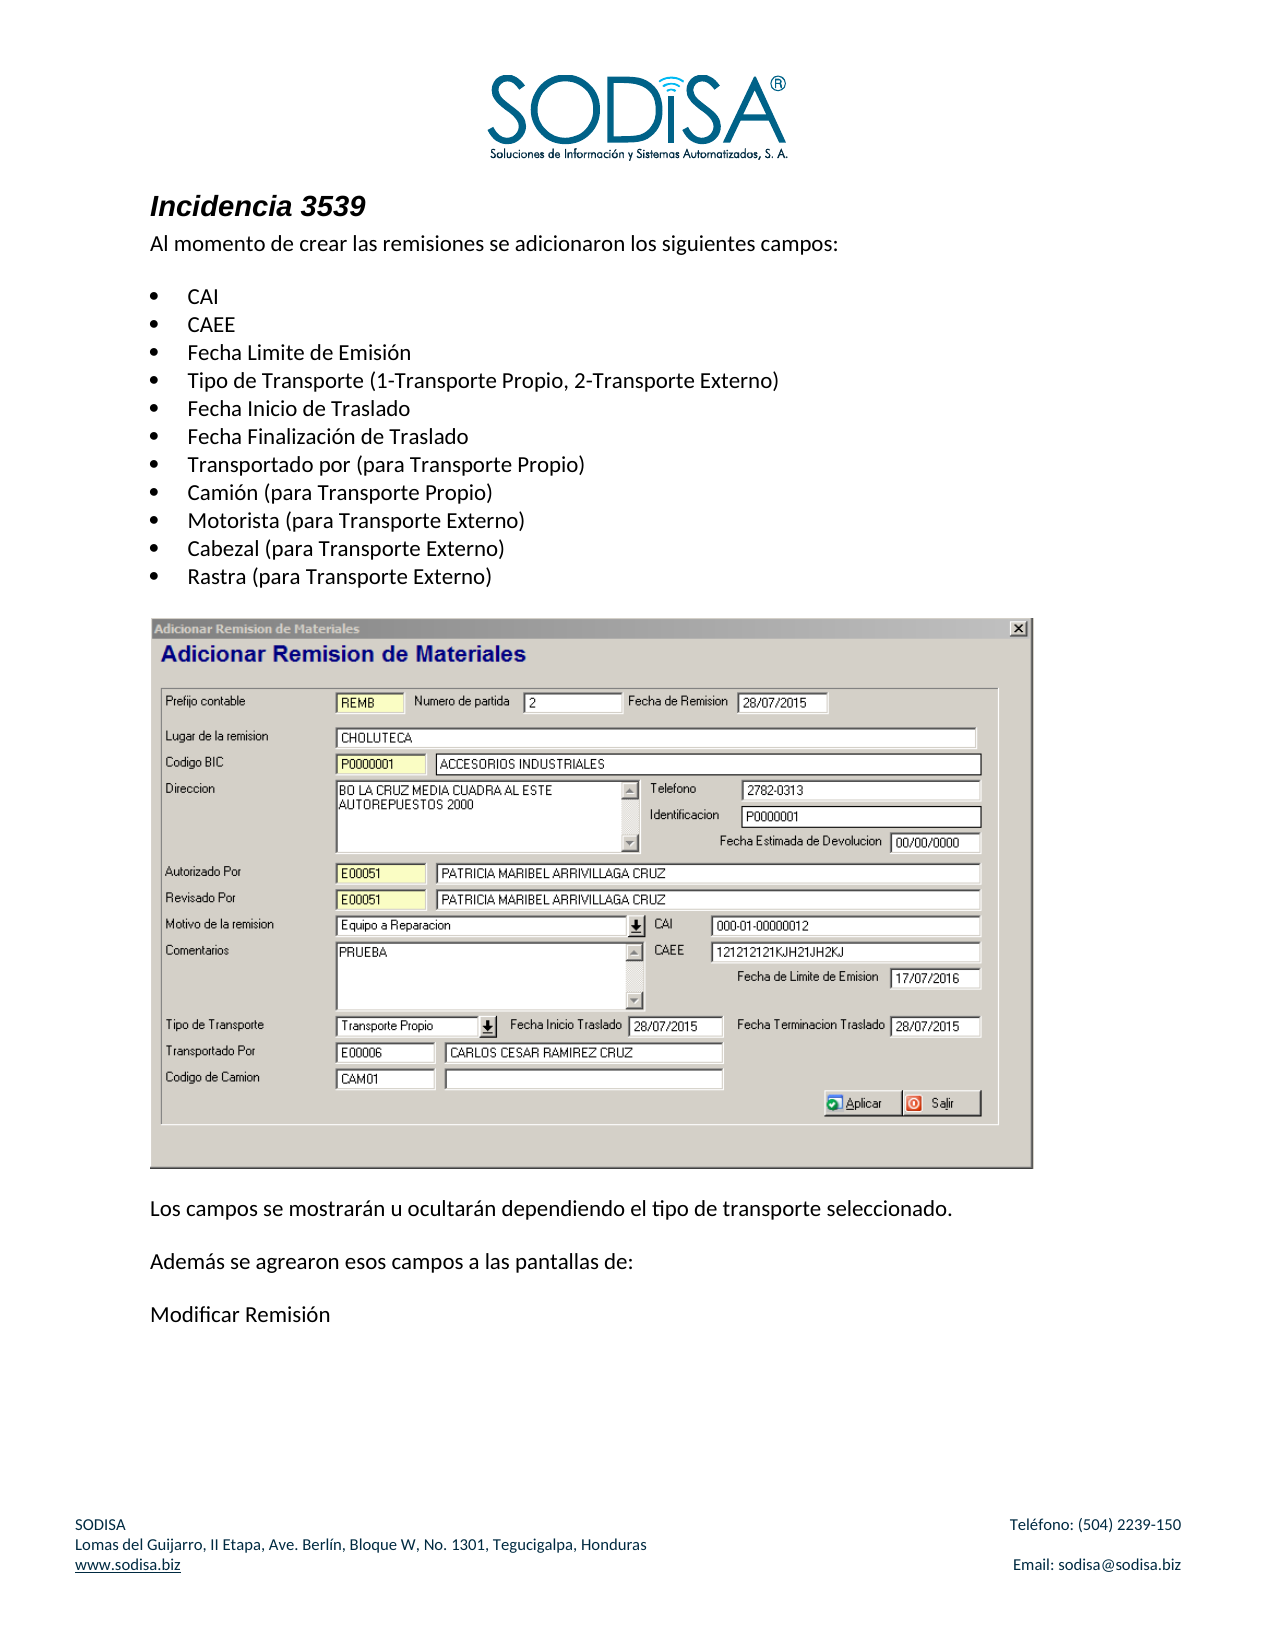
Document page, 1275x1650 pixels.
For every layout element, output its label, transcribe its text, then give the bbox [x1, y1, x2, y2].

list CAI [150, 282, 1125, 310]
subtitle Incidencia 3539 [150, 189, 1125, 223]
list Camión (para Transporte Propio) [150, 478, 1125, 506]
list Fecha Inicio de Traslado [150, 394, 1125, 422]
list Rastra (para Transporte Externo) [150, 562, 1125, 590]
text Al momento de crear las remisiones se adicionaron los siguientes campos: [150, 229, 1125, 257]
list Cabezal (para Transporte Externo) [150, 534, 1125, 562]
text Además se agrearon esos campos a las pantallas de: [150, 1247, 1125, 1275]
text Modificar Remisión [150, 1300, 1125, 1328]
picture [150, 618, 1034, 1169]
list CAEE [150, 310, 1125, 338]
text Los campos se mostrarán u ocultarán dependiendo el tipo de transporte seleccionado. [150, 1194, 1125, 1222]
list Fecha Limite de Emisión [150, 338, 1125, 366]
list Tipo de Transporte (1-Transporte Propio, 2-Transporte Externo) [150, 366, 1125, 394]
list Fecha Finalización de Traslado [150, 422, 1125, 450]
list Motorista (para Transporte Externo) [150, 506, 1125, 534]
list Transportado por (para Transporte Propio) [150, 450, 1125, 478]
